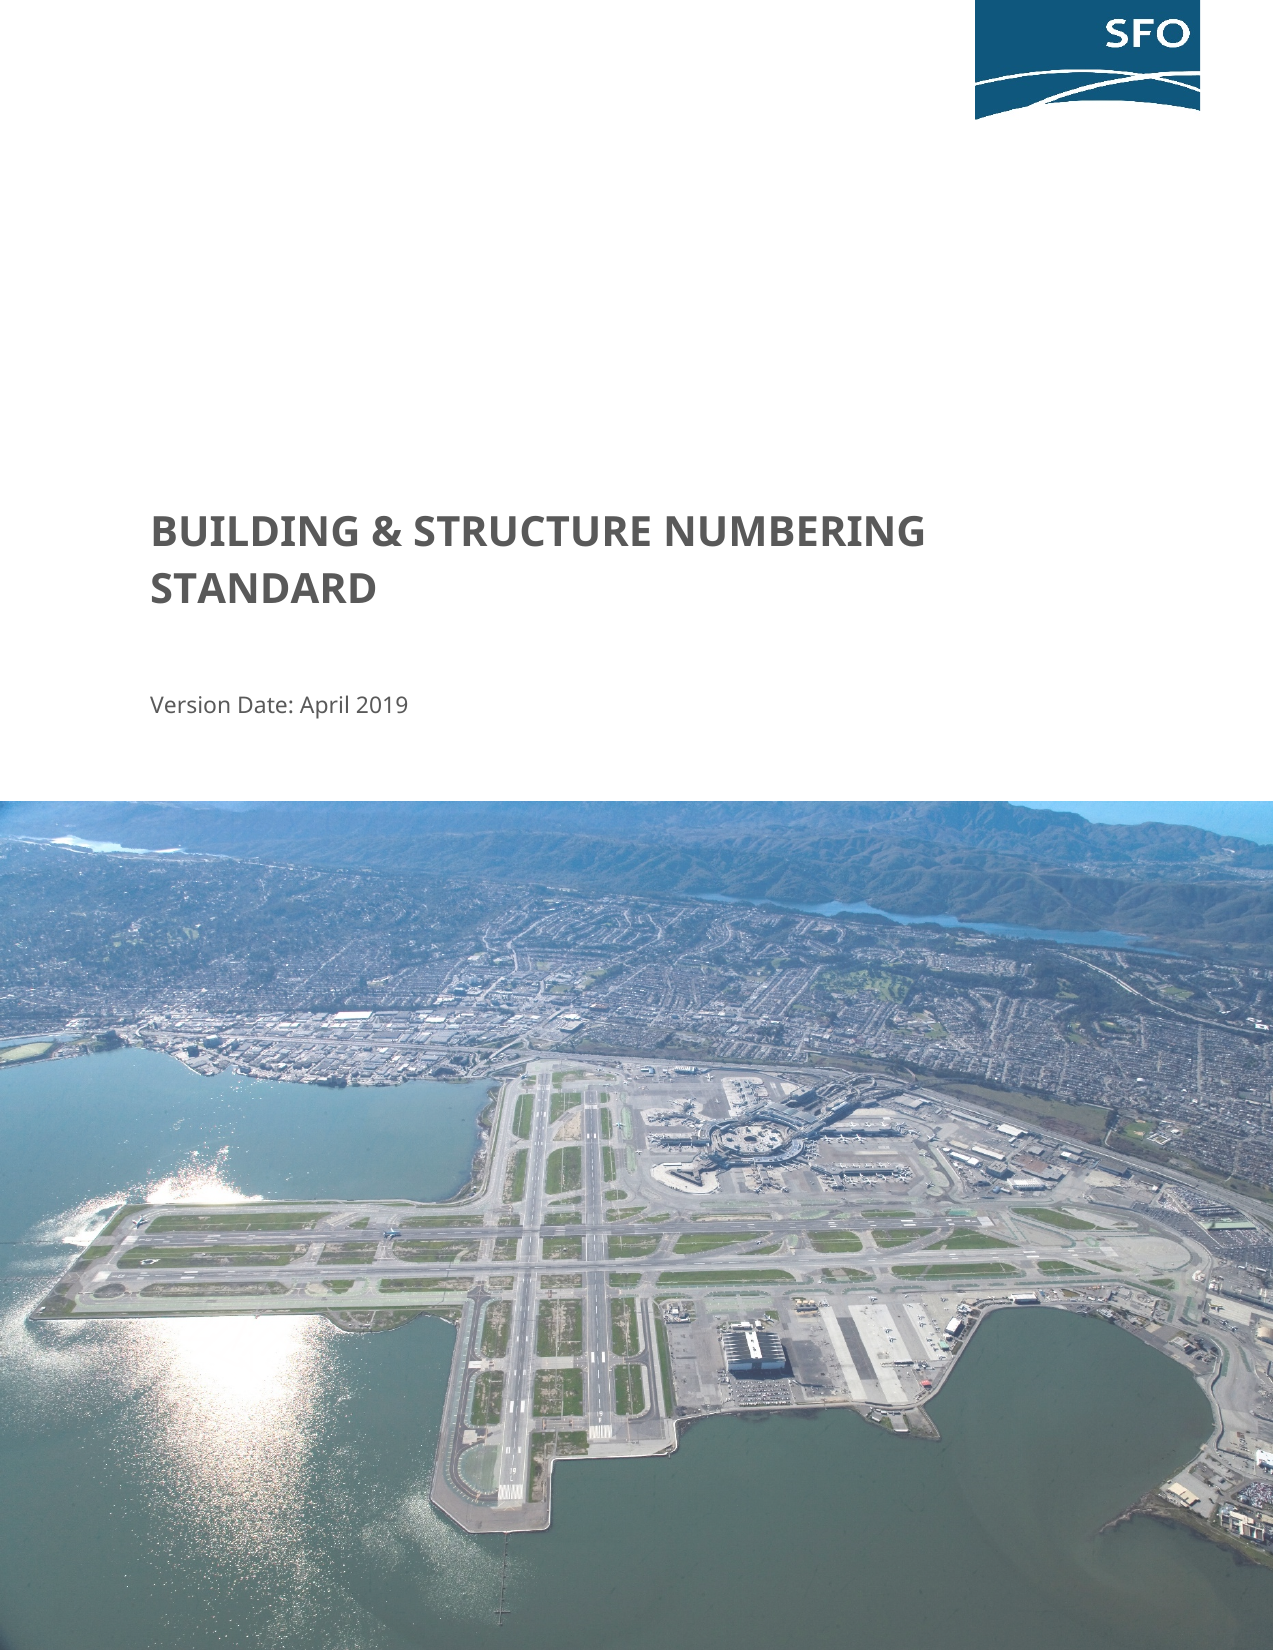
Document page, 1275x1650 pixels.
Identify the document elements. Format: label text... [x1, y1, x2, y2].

subtitle Building & Structure Numbering Standard [150, 502, 1125, 616]
text Version Date: April 2019 [150, 689, 1125, 720]
picture [0, 801, 1273, 1650]
picture [975, 0, 1200, 120]
